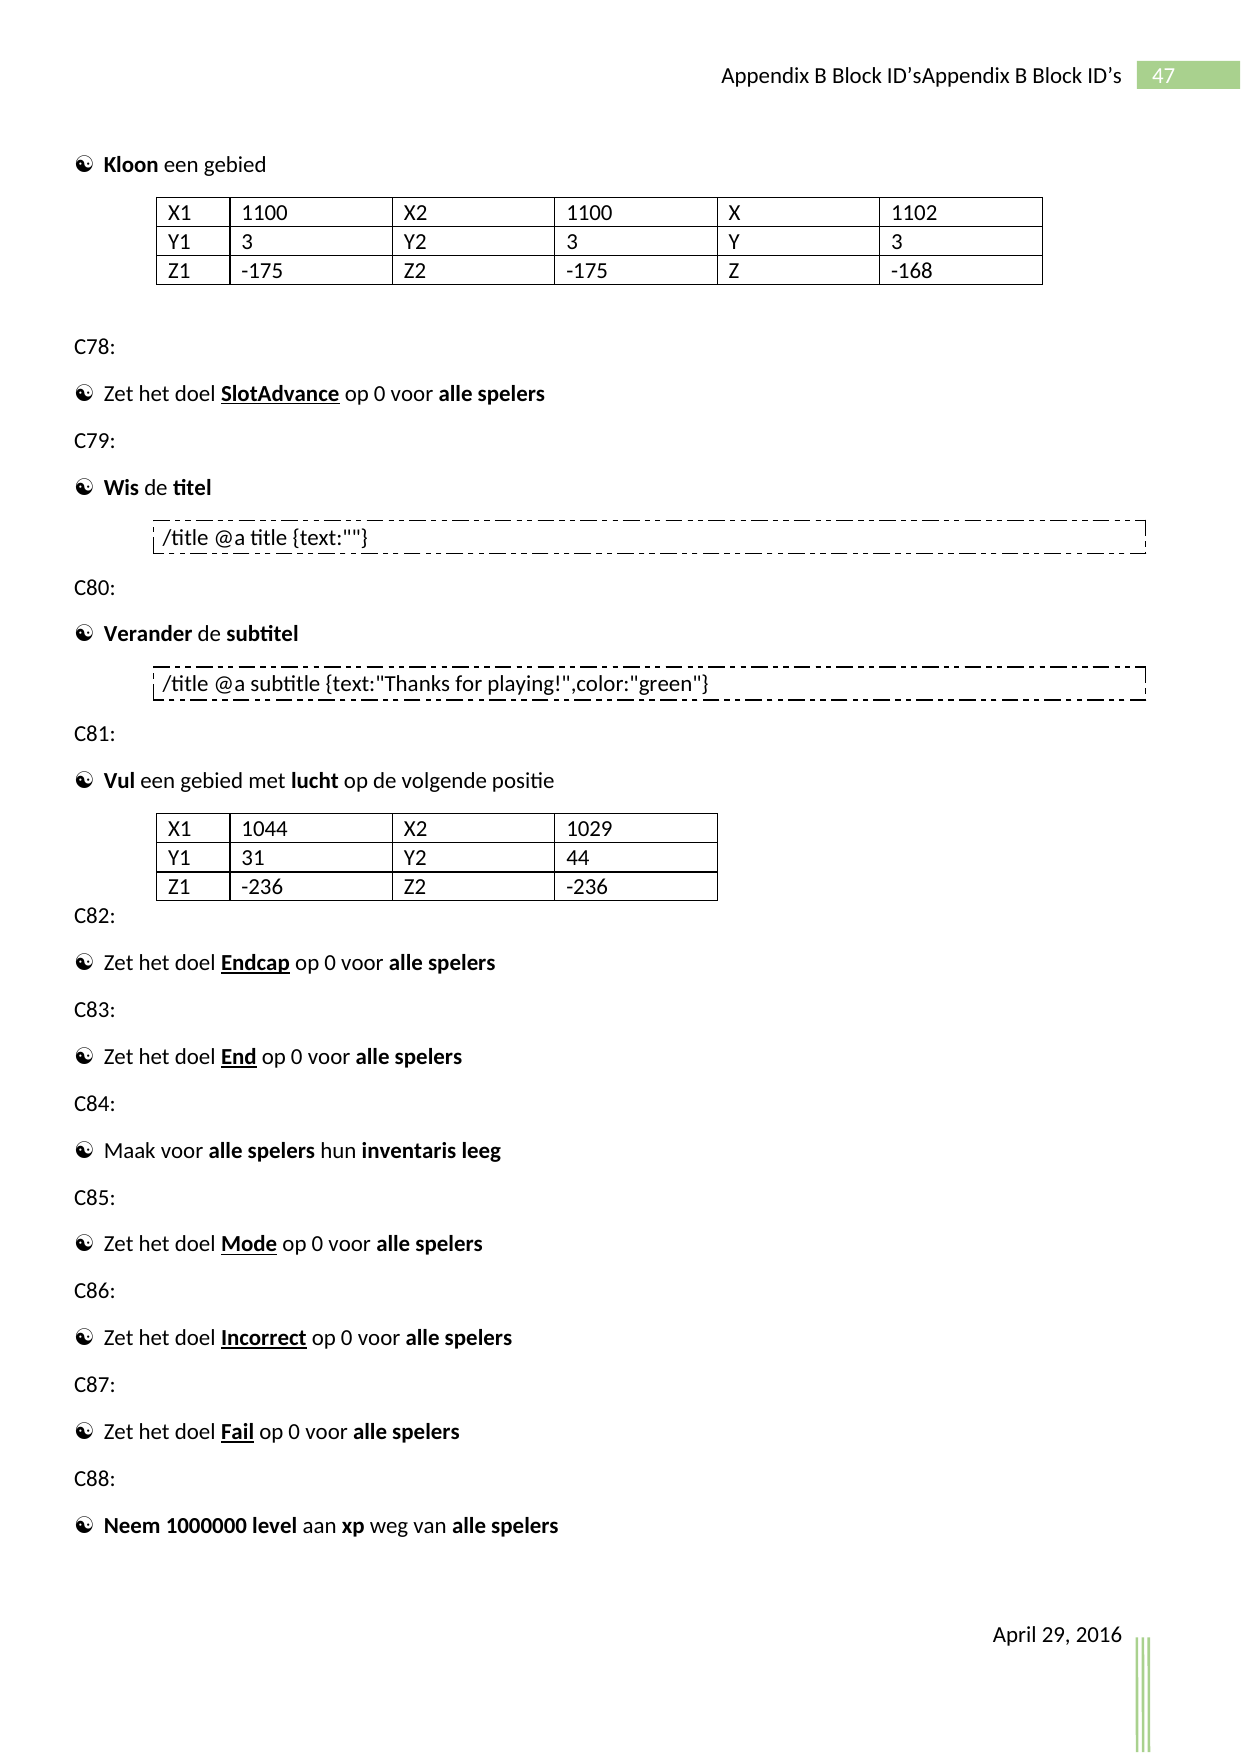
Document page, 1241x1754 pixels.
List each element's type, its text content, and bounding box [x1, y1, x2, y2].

text C78: [74, 332, 1137, 360]
table_header 1029 [555, 814, 717, 842]
list Zet het doel Endcap op 0 voor alle spelers [74, 948, 1137, 976]
list Zet het doel End op 0 voor alle spelers [74, 1042, 1137, 1070]
table_header X2 [393, 814, 554, 842]
text /title @a title {text:""} [153, 519, 1146, 554]
text C80: [74, 573, 1137, 601]
list Neem 1000000 level aan xp weg van alle spelers [74, 1511, 1137, 1539]
list Wis de titel [74, 473, 1137, 501]
table_cell -236 [231, 873, 392, 900]
list Kloon een gebied [74, 150, 1137, 178]
table_cell -175 [555, 256, 717, 284]
table_cell -168 [880, 256, 1042, 284]
table_header 1102 [880, 198, 1042, 226]
table_cell Z2 [393, 256, 554, 284]
table_cell 3 [880, 227, 1042, 255]
table_cell Y2 [393, 227, 554, 255]
table_cell 44 [555, 843, 717, 871]
table_header 1100 [231, 198, 392, 226]
list Zet het doel Incorrect op 0 voor alle spelers [74, 1323, 1137, 1351]
table_cell -236 [555, 873, 717, 900]
list Zet het doel SlotAdvance op 0 voor alle spelers [74, 379, 1137, 407]
text C86: [74, 1276, 1137, 1304]
table_header X [718, 198, 879, 226]
text C84: [74, 1089, 1137, 1117]
text C82: [74, 901, 1137, 929]
list Zet het doel Fail op 0 voor alle spelers [74, 1417, 1137, 1445]
list Zet het doel Mode op 0 voor alle spelers [74, 1229, 1137, 1258]
table_cell Z1 [157, 873, 229, 900]
table_header X1 [157, 814, 229, 842]
list Vul een gebied met lucht op de volgende positie [74, 766, 1137, 794]
table_cell 3 [555, 227, 717, 255]
list Verander de subtitel [74, 619, 1137, 647]
text C87: [74, 1370, 1137, 1398]
table_cell 3 [231, 227, 392, 255]
text /title @a subtitle {text:"Thanks for playing!",color:"green"} [153, 666, 1146, 701]
table_cell Z [718, 256, 879, 284]
text C88: [74, 1464, 1137, 1492]
table_header X1 [157, 198, 229, 226]
table_cell Z1 [157, 256, 229, 284]
text C83: [74, 995, 1137, 1023]
table_cell 31 [231, 843, 392, 871]
table_cell Y1 [157, 843, 229, 871]
list Maak voor alle spelers hun inventaris leeg [74, 1136, 1137, 1164]
table_header 1044 [231, 814, 392, 842]
table_cell Y [718, 227, 879, 255]
table_cell Z2 [393, 873, 554, 900]
table_cell -175 [231, 256, 392, 284]
text C85: [74, 1183, 1137, 1211]
table_header X2 [393, 198, 554, 226]
table_header 1100 [555, 198, 717, 226]
text C79: [74, 426, 1137, 454]
table_cell Y2 [393, 843, 554, 871]
table_cell Y1 [157, 227, 229, 255]
text C81: [74, 719, 1137, 747]
